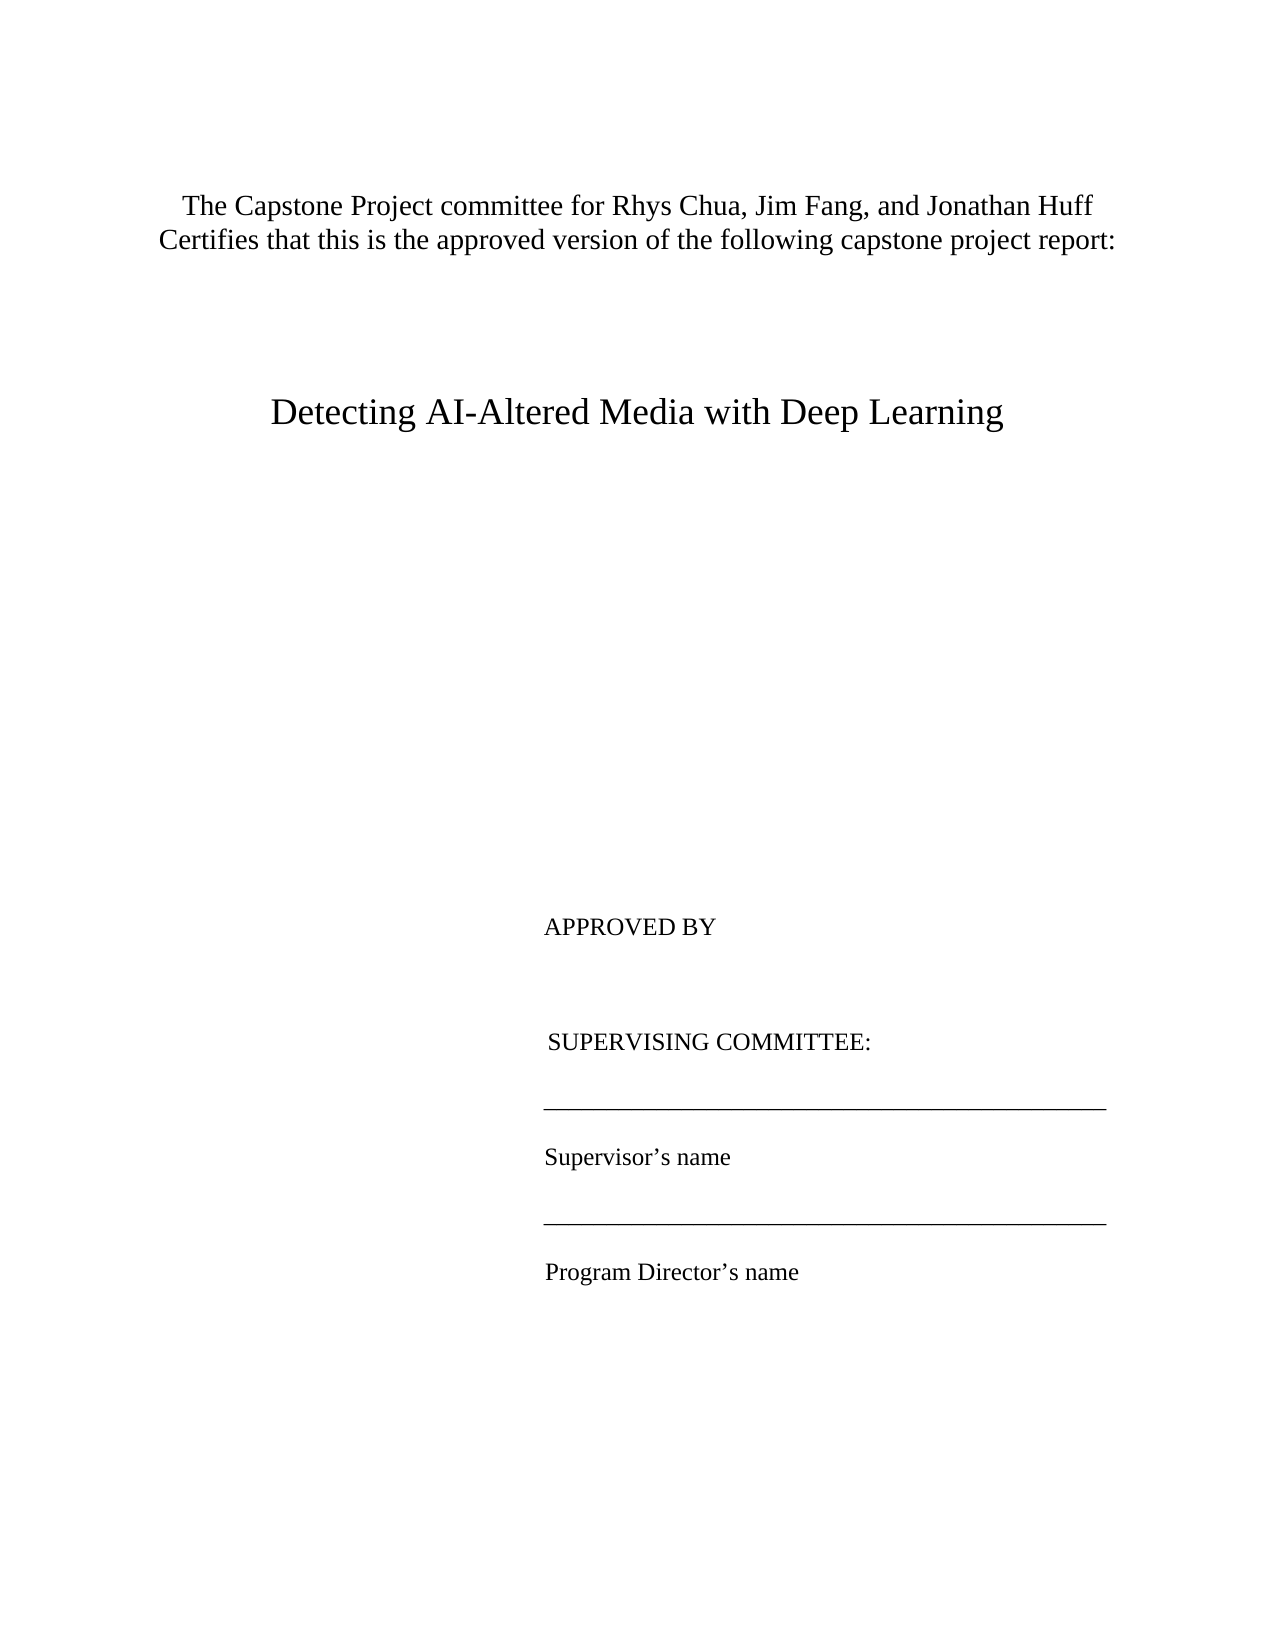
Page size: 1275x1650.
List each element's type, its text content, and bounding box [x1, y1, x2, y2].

text _____________________________________________ [525, 1084, 1125, 1113]
text Detecting AI-Altered Media with Deep Learning [150, 389, 1125, 433]
text APPROVED BY [450, 912, 1125, 941]
text _____________________________________________ [525, 1199, 1125, 1228]
text SUPERVISING COMMITTEE: [150, 1027, 1125, 1056]
text Supervisor’s name [150, 1142, 1125, 1171]
text Program Director’s name [150, 1257, 1125, 1286]
text The Capstone Project committee for Rhys Chua, Jim Fang, and Jonathan Huff Certifies that this is the approved version of the following capstone project report: [150, 188, 1125, 255]
